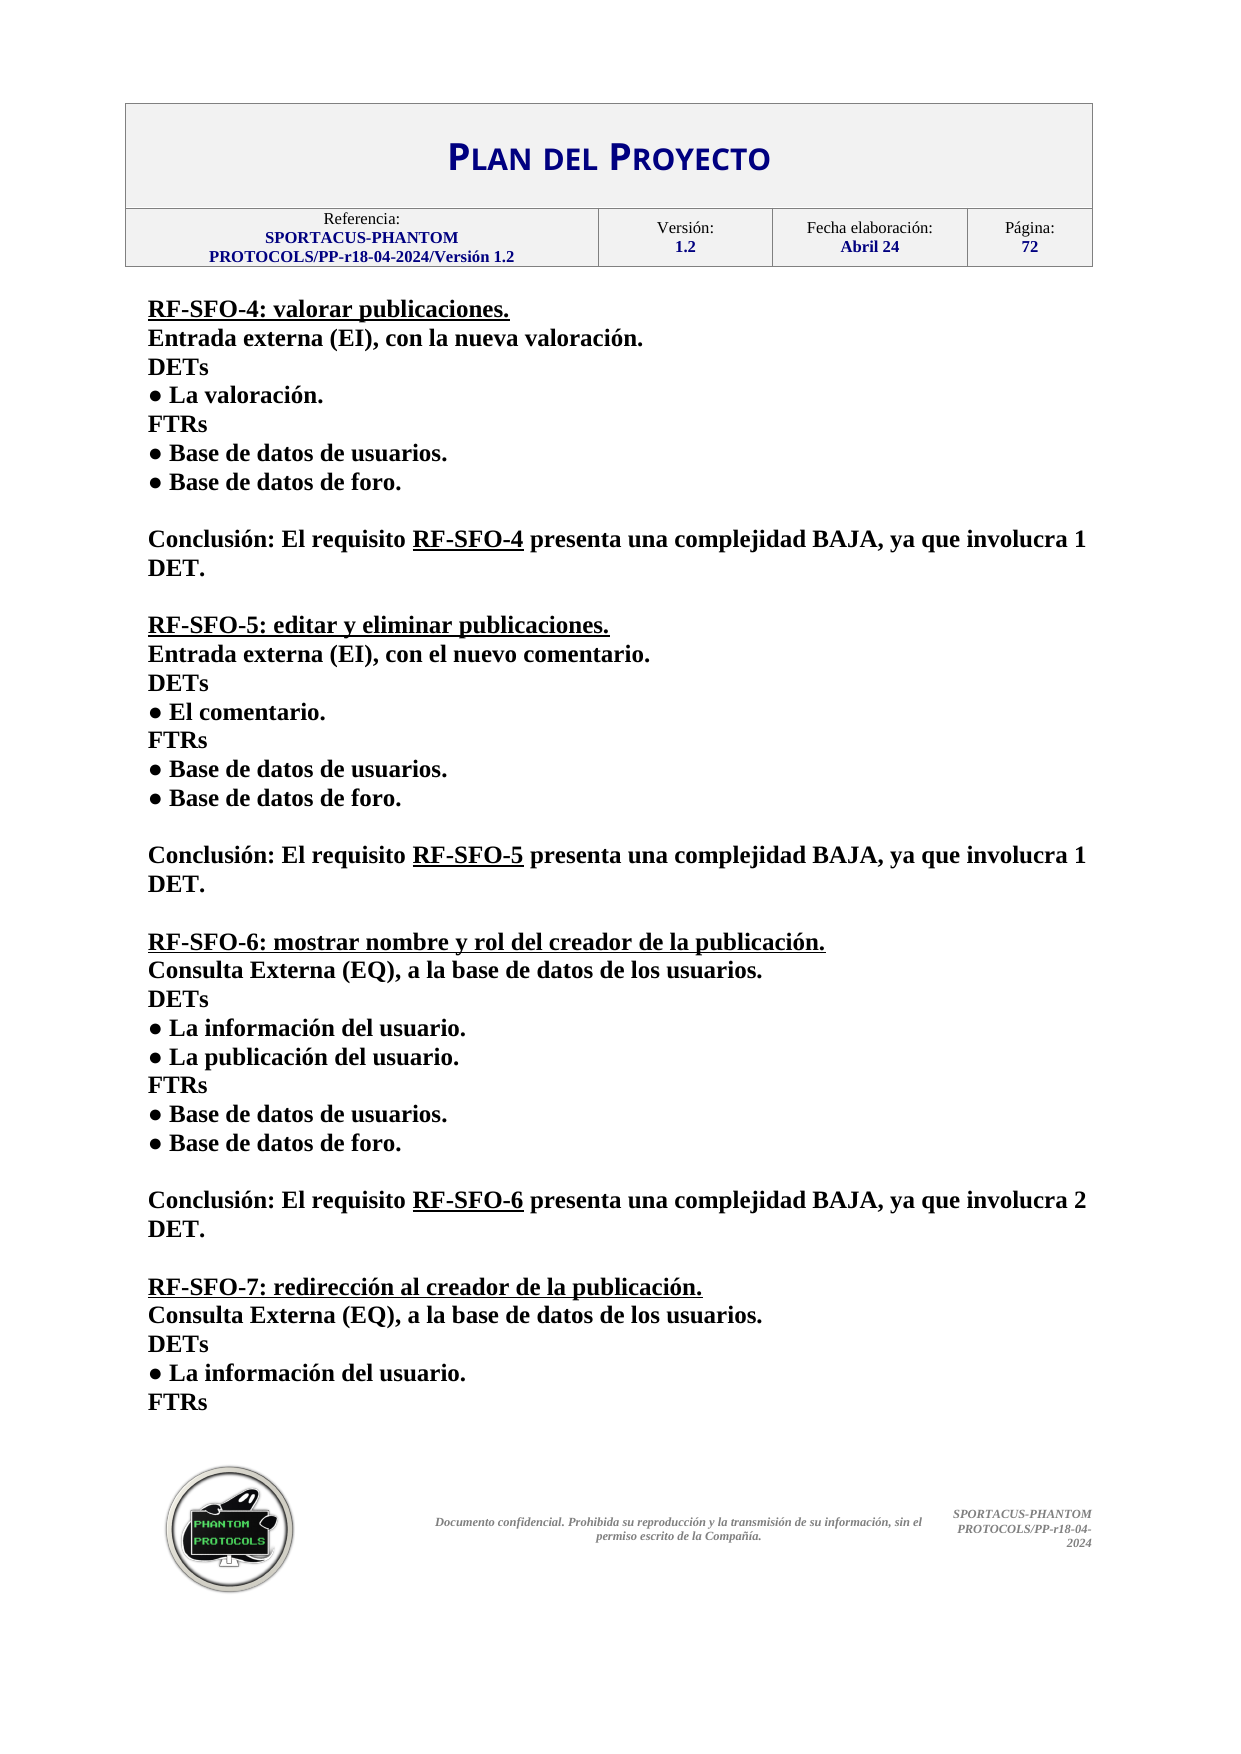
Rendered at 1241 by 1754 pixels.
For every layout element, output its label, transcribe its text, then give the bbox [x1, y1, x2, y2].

text DETs [148, 352, 1092, 380]
text ● Base de datos de foro. [148, 467, 1092, 495]
text ● Base de datos de usuarios. [148, 438, 1092, 467]
text DETs [148, 1329, 1092, 1358]
text FTRs [148, 409, 1092, 438]
picture [162, 1462, 296, 1596]
text DETs [148, 668, 1092, 697]
text ● Base de datos de usuarios. [148, 754, 1092, 783]
text ● Base de datos de usuarios. [148, 1099, 1092, 1128]
text RF-SFO-4: valorar publicaciones. [148, 294, 1092, 323]
text Conclusión: El requisito RF-SFO-4 presenta una complejidad BAJA, ya que involucra 1 DET. [148, 524, 1092, 582]
text ● Base de datos de foro. [148, 783, 1092, 812]
text ● La valoración. [148, 380, 1092, 409]
text DETs [148, 984, 1092, 1013]
text RF-SFO-5: editar y eliminar publicaciones. [148, 610, 1092, 639]
text RF-SFO-6: mostrar nombre y rol del creador de la publicación. [148, 927, 1092, 955]
text Consulta Externa (EQ), a la base de datos de los usuarios. [148, 1300, 1092, 1329]
text FTRs [148, 1070, 1092, 1099]
text Conclusión: El requisito RF-SFO-5 presenta una complejidad BAJA, ya que involucra 1 DET. [148, 840, 1092, 898]
text ● El comentario. [148, 697, 1092, 725]
text Entrada externa (EI), con la nueva valoración. [148, 323, 1092, 352]
text Conclusión: El requisito RF-SFO-6 presenta una complejidad BAJA, ya que involucra 2 DET. [148, 1185, 1092, 1243]
text FTRs [148, 725, 1092, 754]
text ● La información del usuario. [148, 1013, 1092, 1042]
text Consulta Externa (EQ), a la base de datos de los usuarios. [148, 955, 1092, 984]
text FTRs [148, 1387, 1092, 1415]
text RF-SFO-7: redirección al creador de la publicación. [148, 1272, 1092, 1300]
text ● Base de datos de foro. [148, 1128, 1092, 1157]
text ● La información del usuario. [148, 1358, 1092, 1387]
text Entrada externa (EI), con el nuevo comentario. [148, 639, 1092, 668]
text ● La publicación del usuario. [148, 1042, 1092, 1070]
